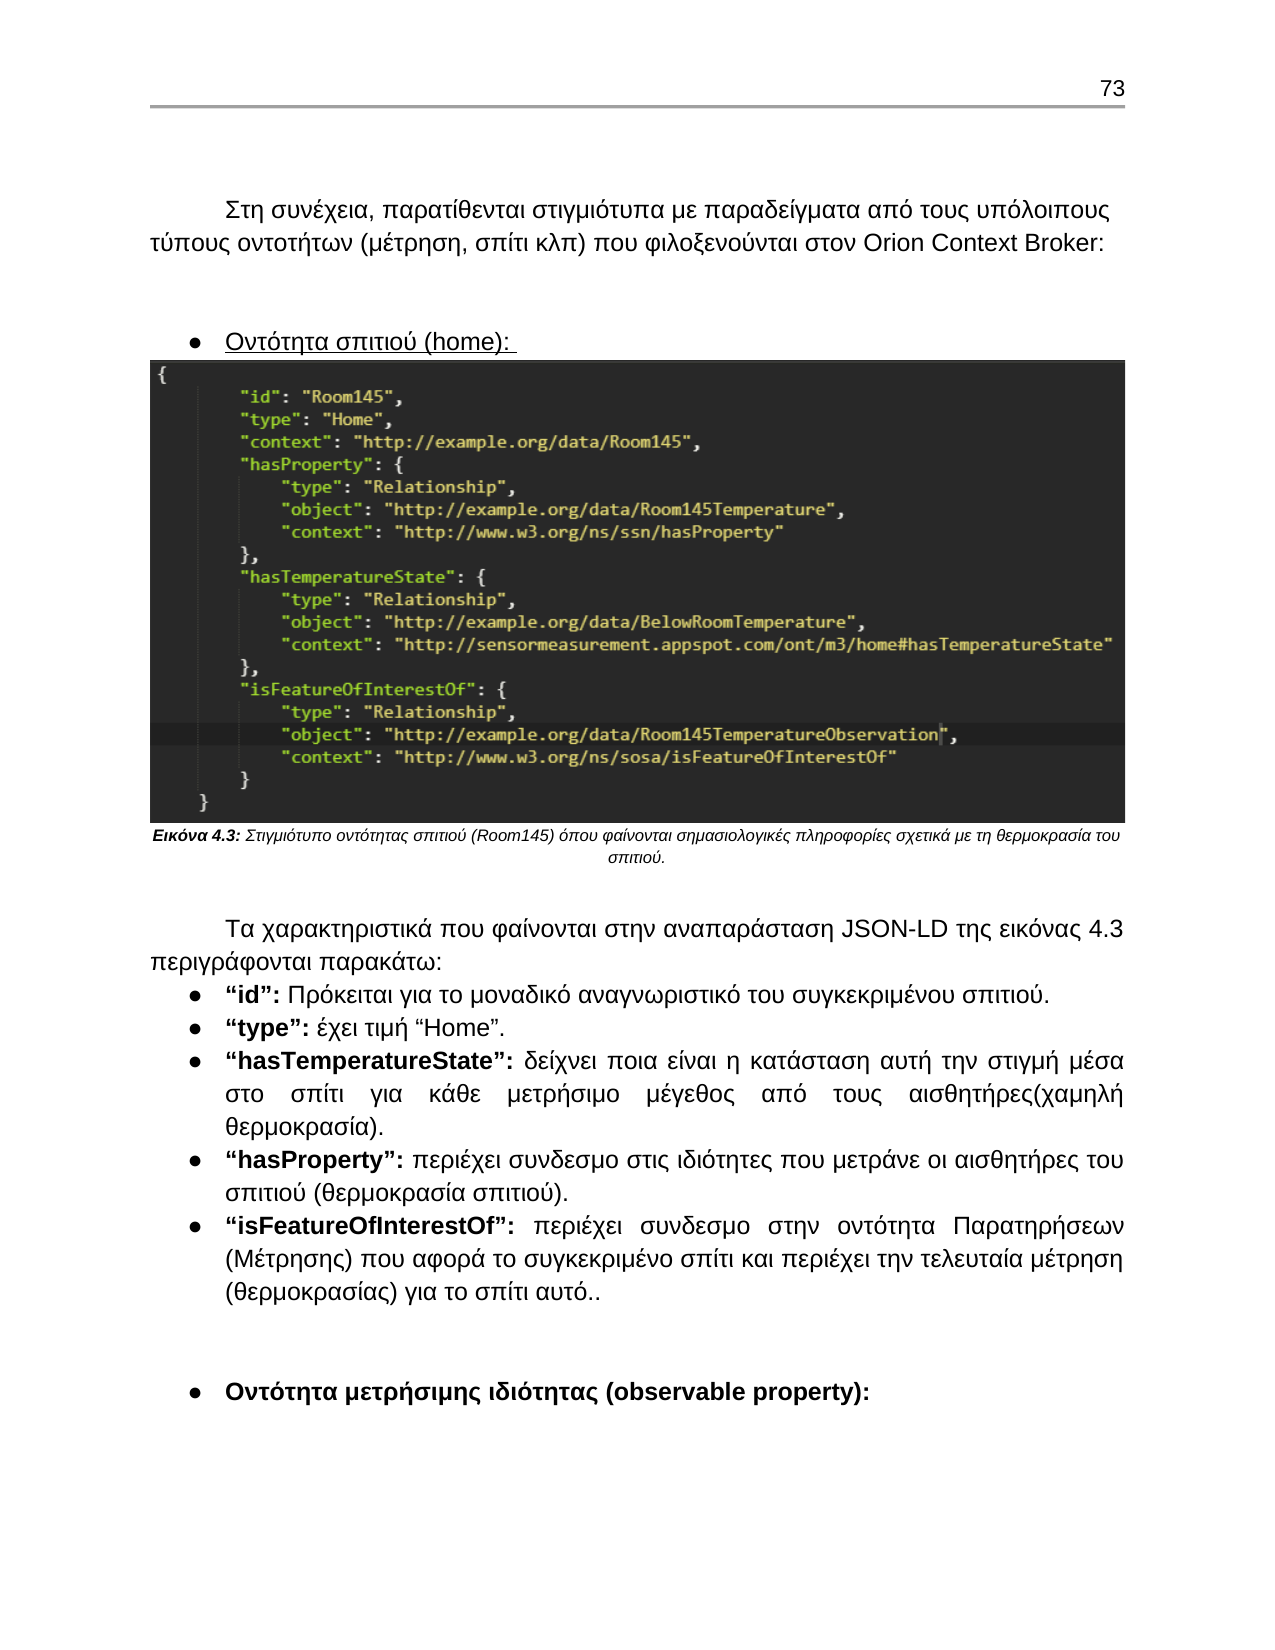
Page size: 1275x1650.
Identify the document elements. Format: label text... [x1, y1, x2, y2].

picture [150, 360, 1125, 823]
text Τα χαρακτηριστικά που φαίνονται στην αναπαράσταση JSON-LD της εικόνας 4.3 περιγράφονται παρακάτω: [150, 914, 1125, 976]
list “isFeatureOfInterestOf”: περιέχει συνδεσμο στην οντότητα Παρατηρήσεων (Μέτρησης) που αφορά το συγκεκριμένο σπίτι και περιέχει την τελευταία μέτρηση (θερμοκρασίας) για το σπίτι αυτό.. [187, 1211, 1125, 1306]
text Εικόνα 4.3: Στιγμιότυπο οντότητας σπιτιού (Room145) όπου φαίνονται σημασιολογικές πληροφορίες σχετικά με τη θερμοκρασία του σπιτιού. [150, 826, 1125, 867]
text Στη συνέχεια, παρατίθενται στιγμιότυπα με παραδείγματα από τους υπόλοιπους τύπους οντοτήτων (μέτρηση, σπίτι κλπ) που φιλοξενούνται στον Orion Context Broker: [150, 195, 1125, 257]
list Οντότητα μετρήσιμης ιδιότητας (observable property): [187, 1376, 1125, 1405]
list “hasTemperatureState”: δείχνει ποια είναι η κατάσταση αυτή την στιγμή μέσα στο σπίτι για κάθε μετρήσιμο μέγεθος από τους αισθητήρες(χαμηλή θερμοκρασία). [187, 1046, 1125, 1141]
list “type”: έχει τιμή “Home”. [187, 1013, 1125, 1042]
list Οντότητα σπιτιού (home): [187, 327, 1125, 356]
list “hasProperty”: περιέχει συνδεσμο στις ιδιότητες που μετράνε οι αισθητήρες του σπιτιού (θερμοκρασία σπιτιού). [187, 1145, 1125, 1207]
list “id”: Πρόκειται για το μοναδικό αναγνωριστικό του συγκεκριμένου σπιτιού. [187, 980, 1125, 1009]
